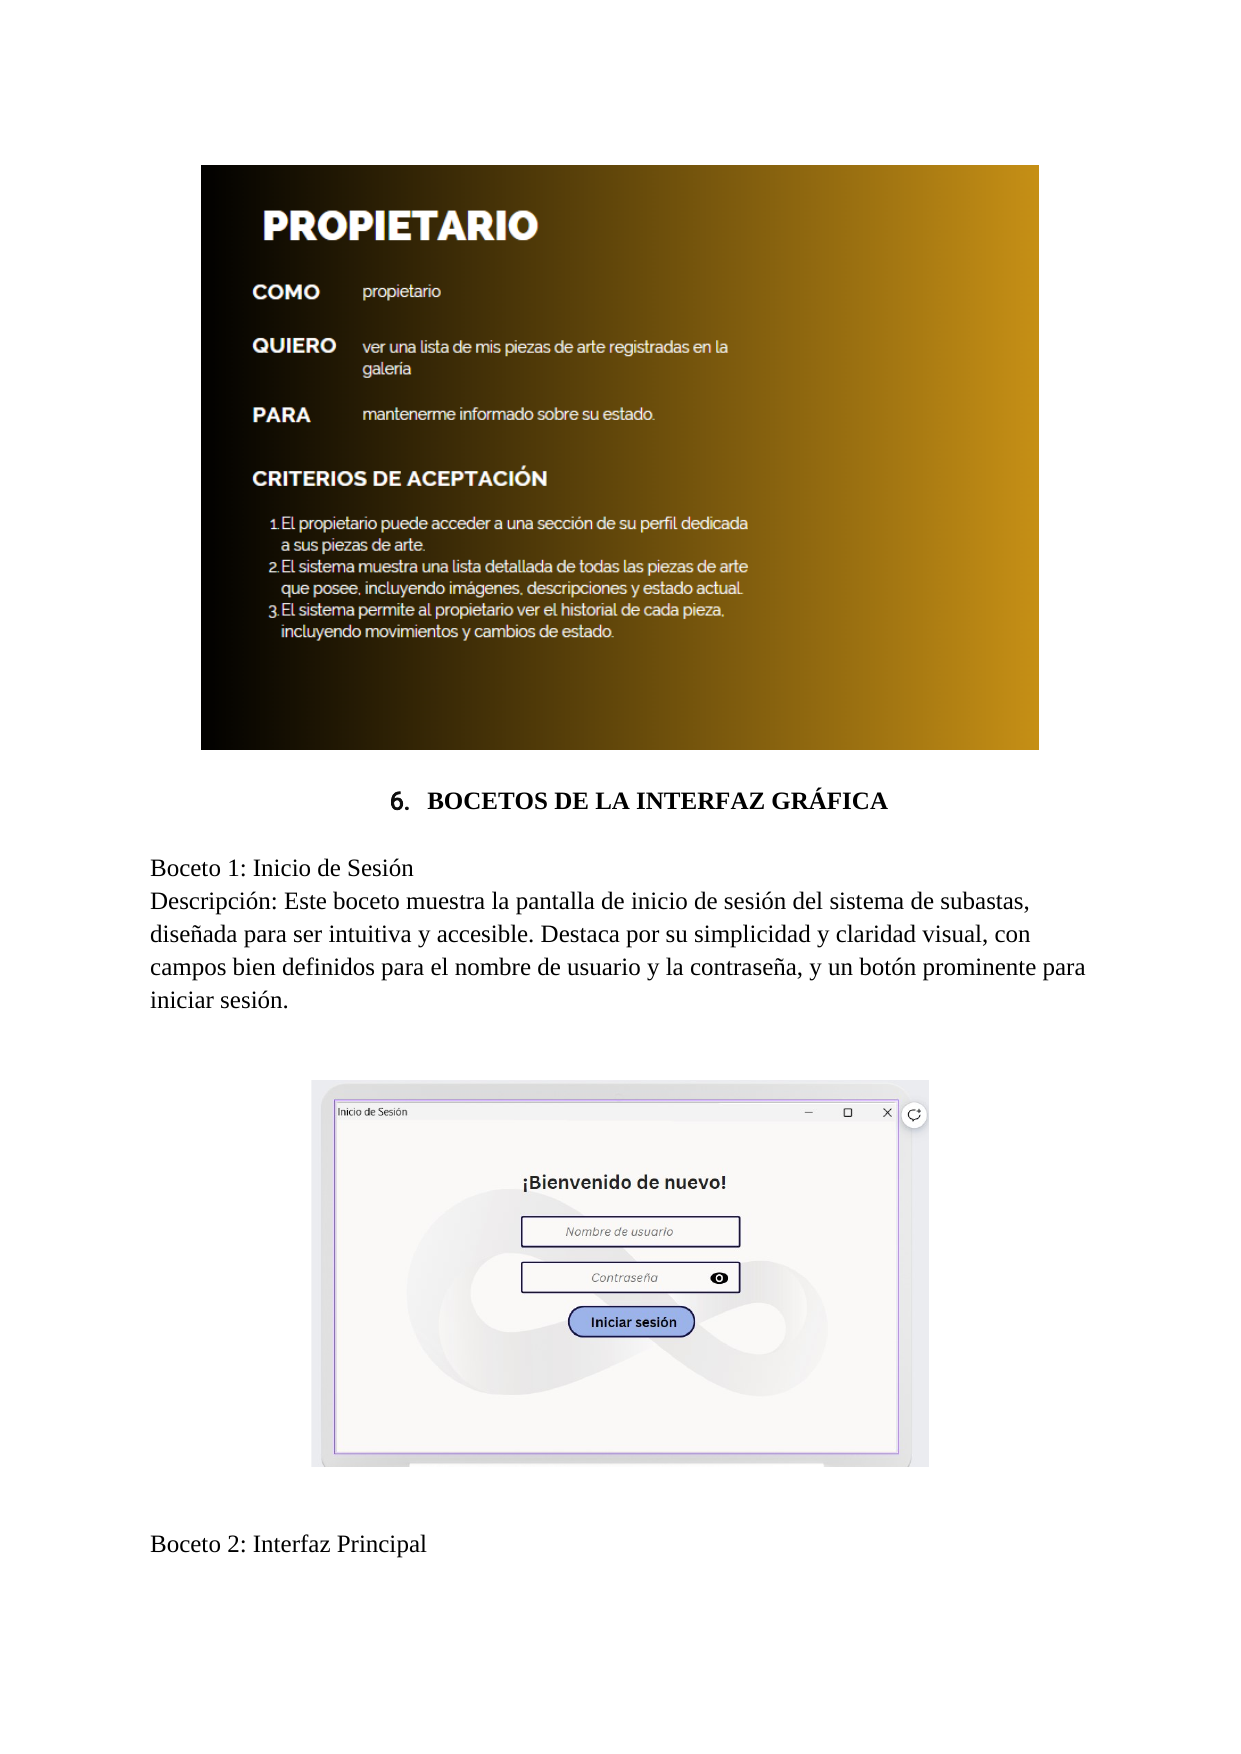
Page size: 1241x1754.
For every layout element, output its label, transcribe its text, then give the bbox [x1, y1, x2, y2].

picture [201, 165, 1039, 750]
picture [311, 1080, 929, 1467]
text Descripción: Este boceto muestra la pantalla de inicio de sesión del sistema de subastas, diseñada para ser intuitiva y accesible. Destaca por su simplicidad y claridad visual, con campos bien definidos para el nombre de usuario y la contraseña, y un botón prominente para iniciar sesión. [150, 886, 1090, 1014]
text Boceto 1: Inicio de Sesión [150, 853, 1090, 882]
text Boceto 2: Interfaz Principal [150, 1529, 1090, 1558]
list BOCETOS DE LA INTERFAZ GRÁFICA [187, 786, 1090, 816]
